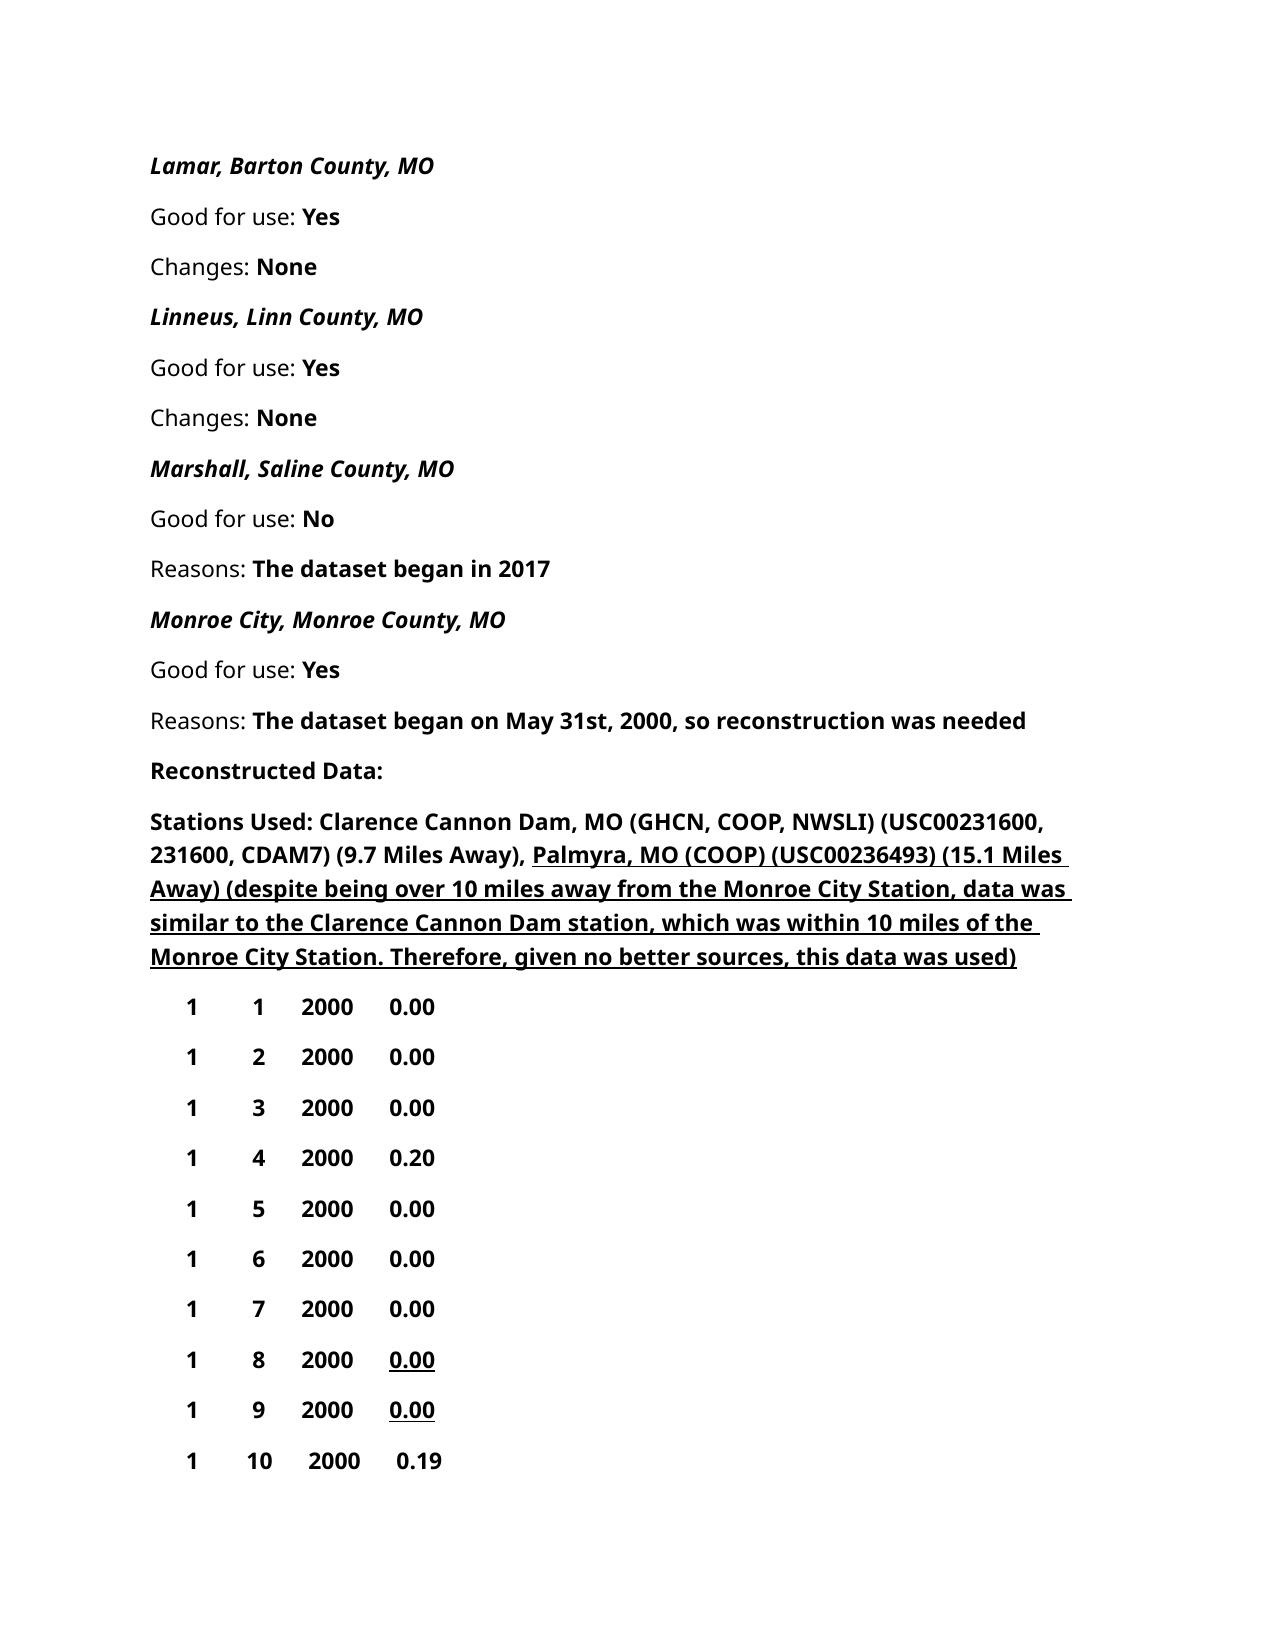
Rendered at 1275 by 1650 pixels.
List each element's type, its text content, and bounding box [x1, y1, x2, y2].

text 1 1 2000 0.00 [150, 991, 1125, 1022]
text Linneus, Linn County, MO [150, 301, 1125, 332]
text Good for use: Yes [150, 352, 1125, 383]
text Monroe City, Monroe County, MO [150, 604, 1125, 635]
text Reasons: The dataset began on May 31st, 2000, so reconstruction was needed [150, 704, 1125, 736]
text Good for use: Yes [150, 200, 1125, 232]
text 1 10 2000 0.19 [150, 1444, 1125, 1476]
text Good for use: No [150, 503, 1125, 534]
text Stations Used: Clarence Cannon Dam, MO (GHCN, COOP, NWSLI) (USC00231600, 231600, CDAM7) (9.7 Miles Away), Palmyra, MO (COOP) (USC00236493) (15.1 Miles Away) (despite being over 10 miles away from the Monroe City Station, data was similar to the Clarence Cannon Dam station, which was within 10 miles of the Monroe City Station. Therefore, given no better sources, this data was used) [150, 805, 1125, 972]
text 1 7 2000 0.00 [150, 1293, 1125, 1324]
text 1 3 2000 0.00 [150, 1092, 1125, 1123]
text Lamar, Barton County, MO [150, 150, 1125, 181]
text Marshall, Saline County, MO [150, 452, 1125, 484]
text 1 2 2000 0.00 [150, 1041, 1125, 1072]
text Good for use: Yes [150, 654, 1125, 685]
text Changes: None [150, 402, 1125, 433]
text 1 8 2000 0.00 [150, 1344, 1125, 1375]
text 1 6 2000 0.00 [150, 1243, 1125, 1274]
text 1 4 2000 0.20 [150, 1142, 1125, 1173]
text Reasons: The dataset began in 2017 [150, 553, 1125, 584]
text 1 5 2000 0.00 [150, 1192, 1125, 1224]
text 1 9 2000 0.00 [150, 1394, 1125, 1425]
text Reconstructed Data: [150, 755, 1125, 786]
text Changes: None [150, 251, 1125, 282]
